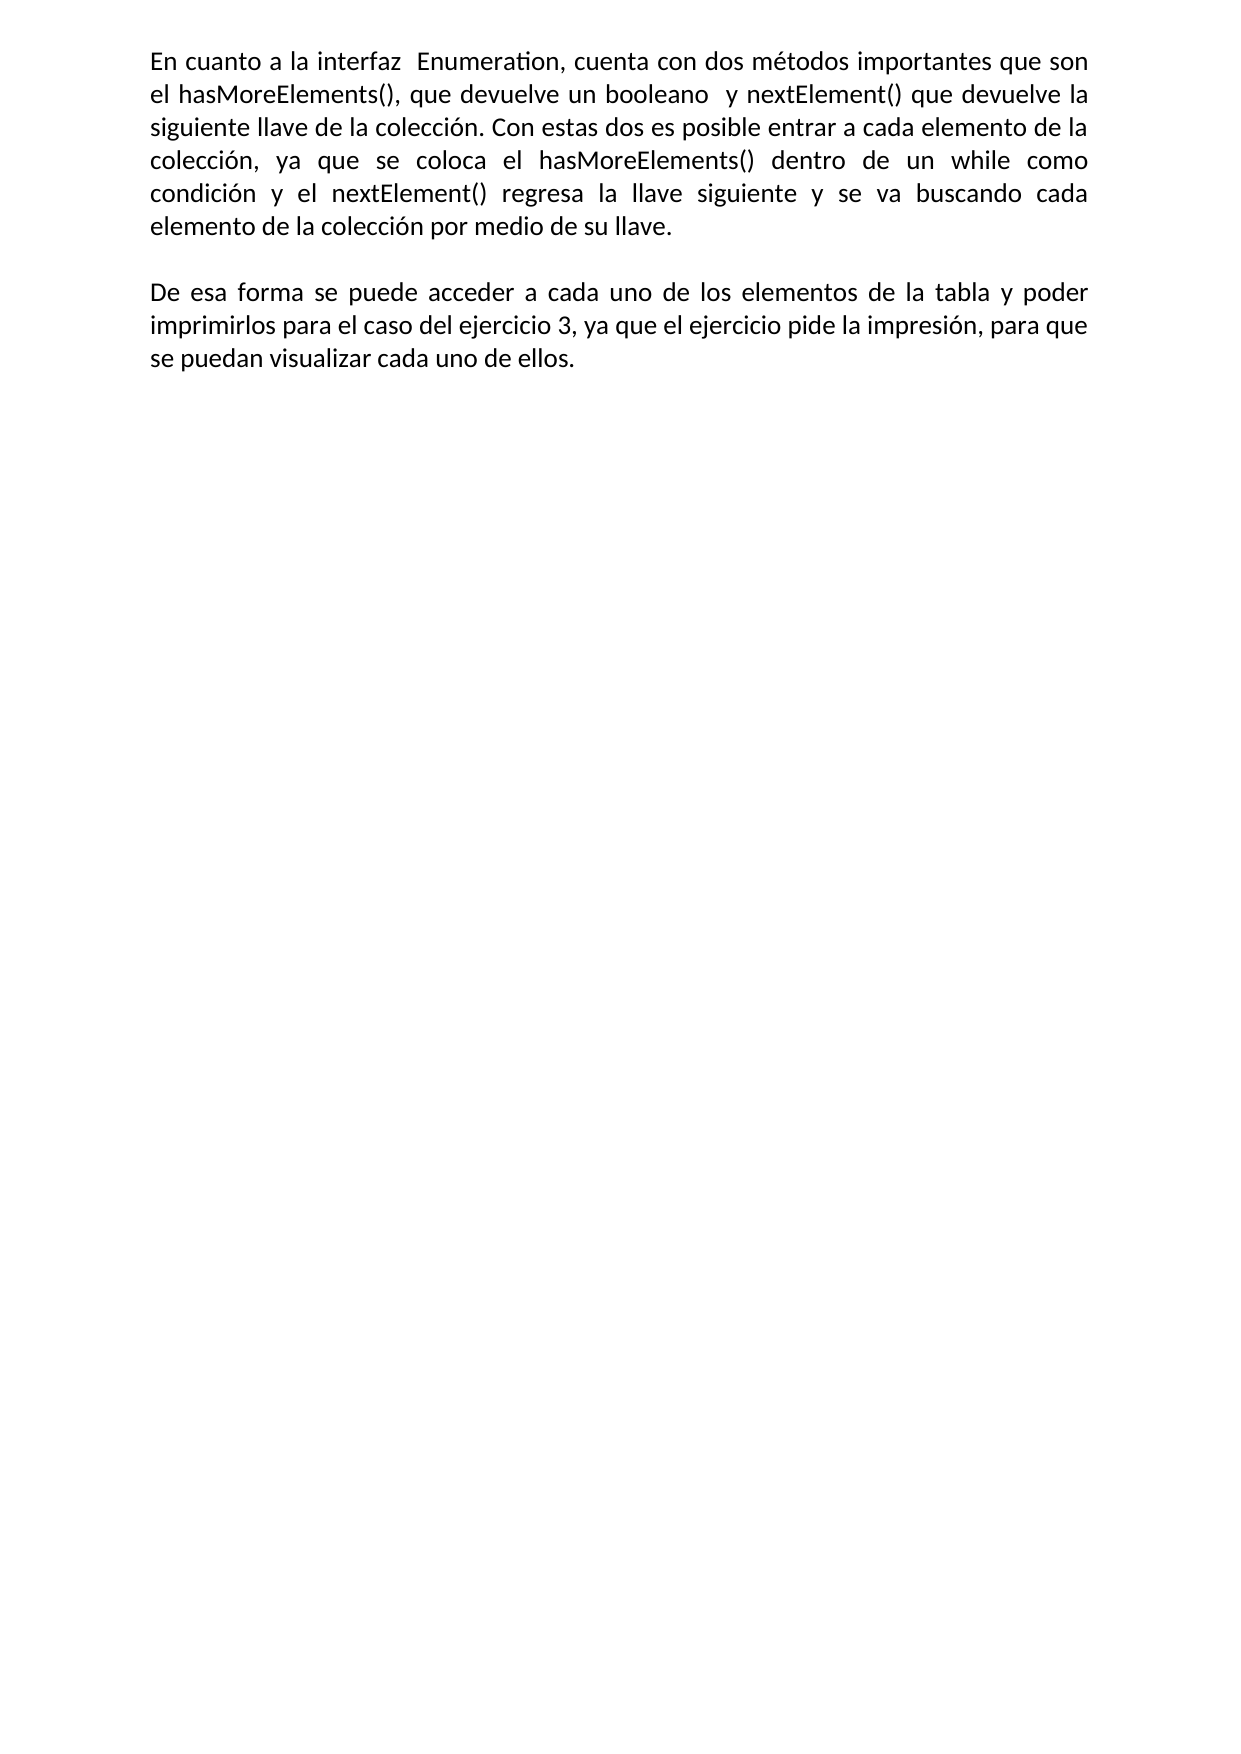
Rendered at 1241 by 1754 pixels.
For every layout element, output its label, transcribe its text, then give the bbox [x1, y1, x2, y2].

text En cuanto a la interfaz Enumeration, cuenta con dos métodos importantes que son el hasMoreElements(), que devuelve un booleano y nextElement() que devuelve la siguiente llave de la colección. Con estas dos es posible entrar a cada elemento de la colección, ya que se coloca el hasMoreElements() dentro de un while como condición y el nextElement() regresa la llave siguiente y se va buscando cada elemento de la colección por medio de su llave. [150, 44, 1090, 242]
text De esa forma se puede acceder a cada uno de los elementos de la tabla y poder imprimirlos para el caso del ejercicio 3, ya que el ejercicio pide la impresión, para que se puedan visualizar cada uno de ellos. [150, 276, 1090, 374]
